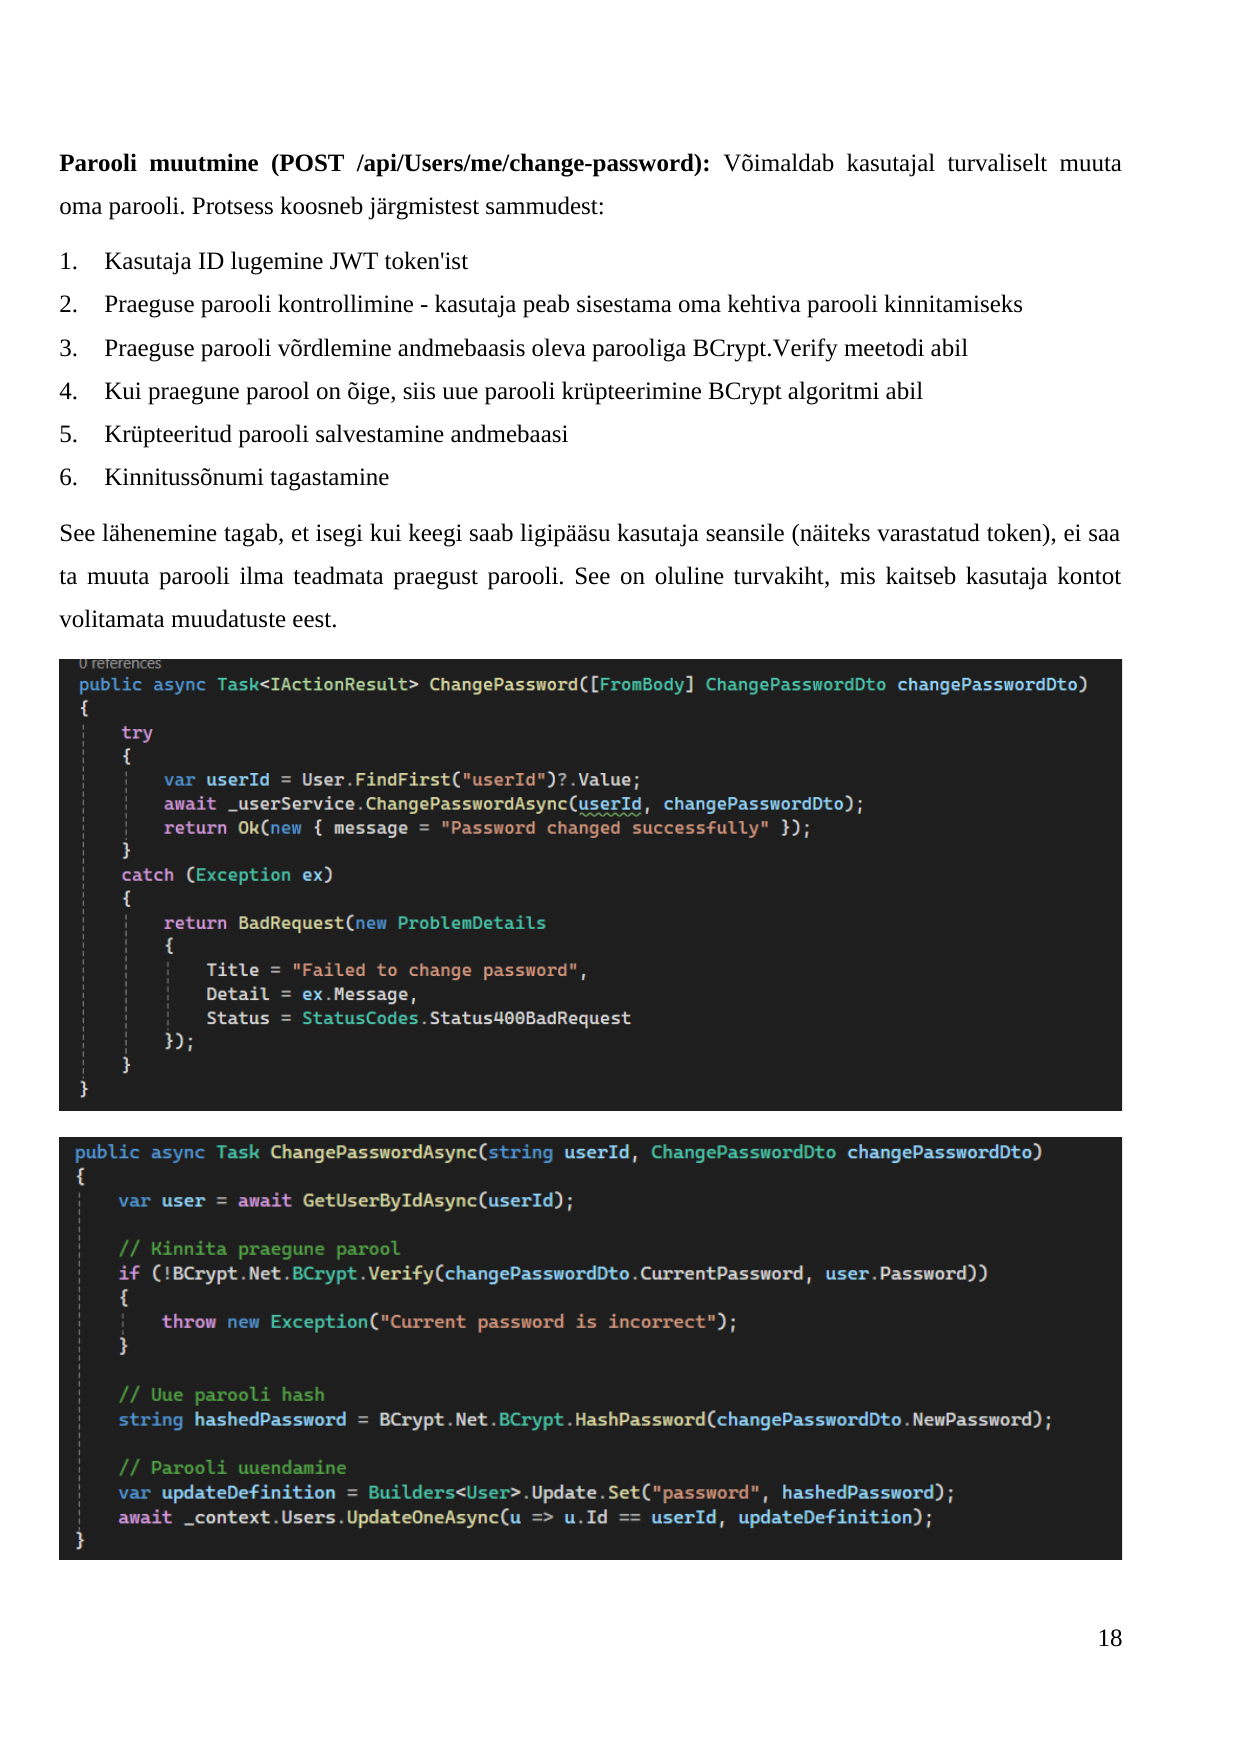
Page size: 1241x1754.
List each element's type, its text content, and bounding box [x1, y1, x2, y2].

list Praeguse parooli kontrollimine - kasutaja peab sisestama oma kehtiva parooli kinnitamiseks [59, 289, 1122, 318]
list Krüpteeritud parooli salvestamine andmebaasi [59, 419, 1122, 448]
picture [59, 659, 1123, 1111]
list Kasutaja ID lugemine JWT token'ist [59, 246, 1122, 275]
list Praeguse parooli võrdlemine andmebaasis oleva parooliga BCrypt.Verify meetodi abil [59, 333, 1122, 361]
list Kui praegune parool on õige, siis uue parooli krüpteerimine BCrypt algoritmi abil [59, 376, 1122, 404]
picture [59, 1137, 1123, 1560]
text See lähenemine tagab, et isegi kui keegi saab ligipääsu kasutaja seansile (näiteks varastatud token), ei saa ta muuta parooli ilma teadmata praegust parooli. See on oluline turvakiht, mis kaitseb kasutaja kontot volitamata muudatuste eest. [59, 518, 1122, 633]
text Parooli muutmine (POST /api/Users/me/change-password): Võimaldab kasutajal turvaliselt muuta oma parooli. Protsess koosneb järgmistest sammudest: [59, 148, 1122, 219]
list Kinnitussõnumi tagastamine [59, 462, 1122, 491]
